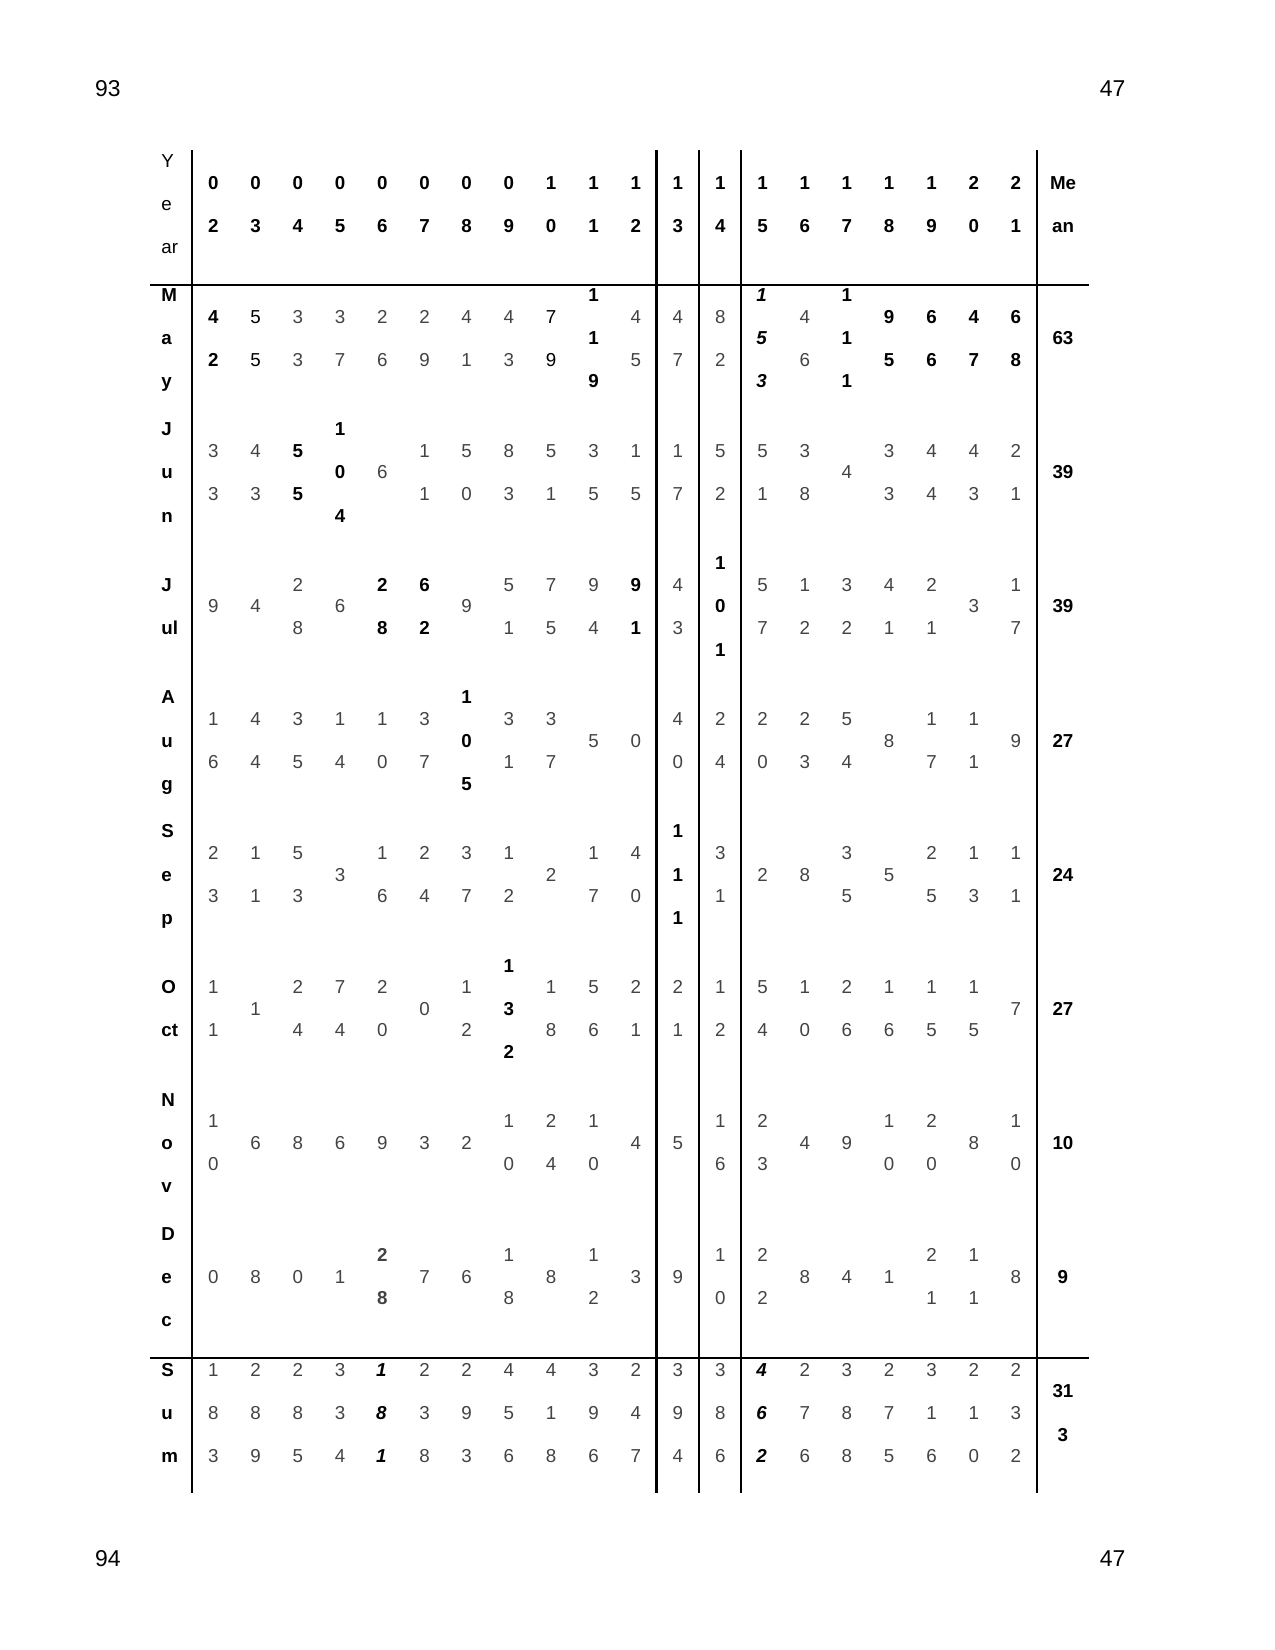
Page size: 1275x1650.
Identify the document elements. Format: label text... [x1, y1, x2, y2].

table_cell 12 [700, 954, 740, 1088]
table_header Year [150, 150, 191, 284]
table_cell 43 [658, 552, 698, 686]
table_cell 1 [234, 954, 276, 1088]
table_header 14 [700, 150, 740, 284]
table_cell 29 [403, 286, 445, 418]
table_cell 37 [530, 686, 572, 820]
table_cell 21 [910, 552, 952, 686]
table_cell 3 [403, 1089, 445, 1222]
table_cell 26 [361, 286, 403, 418]
table_cell 33 [868, 418, 910, 552]
table_cell 53 [276, 820, 318, 954]
table_cell 41 [445, 286, 487, 418]
table_cell 52 [700, 418, 740, 552]
table_cell May [150, 286, 191, 418]
table_cell 20 [742, 686, 783, 820]
table_cell Sum [150, 1359, 191, 1493]
table_header 11 [572, 150, 614, 284]
table_cell 11 [403, 418, 445, 552]
table_cell 10 [783, 954, 826, 1088]
table_cell 75 [530, 552, 572, 686]
table_cell 456 [487, 1359, 529, 1493]
table_cell 16 [193, 686, 234, 820]
table_header 15 [742, 150, 783, 284]
table_cell Jun [150, 418, 191, 552]
table_header 21 [995, 150, 1036, 284]
table_cell 0 [615, 686, 655, 820]
table_cell 17 [572, 820, 614, 954]
table_cell 32 [826, 552, 868, 686]
table_cell 51 [530, 418, 572, 552]
table_cell 418 [530, 1359, 572, 1493]
table_header 05 [319, 150, 361, 284]
table_cell 3 [319, 820, 361, 954]
table_cell 210 [952, 1359, 994, 1493]
table_cell 10 [995, 1089, 1036, 1222]
table_cell 43 [952, 418, 994, 552]
table_cell 56 [572, 954, 614, 1088]
table_cell 313 [1038, 1359, 1089, 1493]
table_cell 15 [952, 954, 994, 1088]
table_cell 35 [572, 418, 614, 552]
table_cell 63 [1038, 286, 1089, 418]
table_cell 47 [952, 286, 994, 418]
table_cell 27 [1038, 954, 1089, 1088]
table_cell 1 [319, 1223, 361, 1357]
table_cell 94 [572, 552, 614, 686]
table_cell 5 [658, 1089, 698, 1222]
table_cell 0 [193, 1223, 234, 1357]
table_cell 42 [193, 286, 234, 418]
table_cell 232 [995, 1359, 1036, 1493]
table_cell 101 [700, 552, 740, 686]
table_cell 10 [361, 686, 403, 820]
table_cell 54 [826, 686, 868, 820]
table_cell 51 [487, 552, 529, 686]
table_header 13 [658, 150, 698, 284]
table_cell 23 [193, 820, 234, 954]
table_cell 1 [868, 1223, 910, 1357]
table_cell 21 [995, 418, 1036, 552]
table_cell 46 [783, 286, 826, 418]
table_cell 38 [783, 418, 826, 552]
table_cell 24 [700, 686, 740, 820]
table_cell 6 [361, 418, 403, 552]
table_header 20 [952, 150, 994, 284]
table_cell 9 [361, 1089, 403, 1222]
table_header 06 [361, 150, 403, 284]
table_cell 386 [700, 1359, 740, 1493]
table_cell 6 [319, 552, 361, 686]
table_cell 16 [700, 1089, 740, 1222]
table_cell 31 [487, 686, 529, 820]
table_cell 6 [319, 1089, 361, 1222]
table_cell 4 [234, 552, 276, 686]
table_cell 132 [487, 954, 529, 1088]
table_cell 2 [742, 820, 783, 954]
table_cell 6 [234, 1089, 276, 1222]
table_cell 15 [910, 954, 952, 1088]
table_cell 82 [700, 286, 740, 418]
table_cell 111 [826, 286, 868, 418]
table_cell 104 [319, 418, 361, 552]
table_cell 62 [403, 552, 445, 686]
table_cell 79 [530, 286, 572, 418]
table_cell 7 [403, 1223, 445, 1357]
table_cell 43 [234, 418, 276, 552]
table_cell 50 [445, 418, 487, 552]
table_cell 8 [868, 686, 910, 820]
table_cell 54 [742, 954, 783, 1088]
table_cell 40 [658, 686, 698, 820]
table_cell 11 [193, 954, 234, 1088]
table_cell 25 [910, 820, 952, 954]
table_cell 55 [276, 418, 318, 552]
table_cell 334 [319, 1359, 361, 1493]
table_cell 23 [783, 686, 826, 820]
table_header 10 [530, 150, 572, 284]
table_cell 12 [487, 820, 529, 954]
table_header 03 [234, 150, 276, 284]
table_cell Oct [150, 954, 191, 1088]
table_cell 3 [615, 1223, 655, 1357]
table_cell 37 [319, 286, 361, 418]
table_cell 4 [615, 1089, 655, 1222]
table_cell 9 [1038, 1223, 1089, 1357]
table_cell 4 [826, 418, 868, 552]
table_cell Dec [150, 1223, 191, 1357]
table_cell 6 [445, 1223, 487, 1357]
table_cell 12 [445, 954, 487, 1088]
table_cell 41 [868, 552, 910, 686]
table_cell 17 [658, 418, 698, 552]
table_cell 51 [742, 418, 783, 552]
table_cell 285 [276, 1359, 318, 1493]
table_cell 9 [193, 552, 234, 686]
table_cell 21 [658, 954, 698, 1088]
table_cell 16 [868, 954, 910, 1088]
table_cell 10 [700, 1223, 740, 1357]
table_cell 111 [658, 820, 698, 954]
table_cell 55 [234, 286, 276, 418]
table_cell 39 [1038, 418, 1089, 552]
table_cell 8 [530, 1223, 572, 1357]
table_cell 8 [276, 1089, 318, 1222]
table_cell 2 [530, 820, 572, 954]
table_cell 74 [319, 954, 361, 1088]
table_cell 68 [995, 286, 1036, 418]
table_cell 8 [234, 1223, 276, 1357]
table_cell 20 [910, 1089, 952, 1222]
table_cell 28 [276, 552, 318, 686]
table_cell 24 [403, 820, 445, 954]
table_cell 4 [826, 1223, 868, 1357]
table_cell 293 [445, 1359, 487, 1493]
table_cell 12 [783, 552, 826, 686]
table_cell 35 [826, 820, 868, 954]
table_cell 18 [530, 954, 572, 1088]
table_cell 31 [700, 820, 740, 954]
table_cell 95 [868, 286, 910, 418]
table_cell Jul [150, 552, 191, 686]
table_cell 289 [234, 1359, 276, 1493]
table_cell 11 [952, 686, 994, 820]
table_cell 14 [319, 686, 361, 820]
table_cell 247 [615, 1359, 655, 1493]
table_cell 5 [572, 686, 614, 820]
table_cell 238 [403, 1359, 445, 1493]
table_header 17 [826, 150, 868, 284]
table_cell 35 [276, 686, 318, 820]
table_header 12 [615, 150, 655, 284]
table_cell 24 [1038, 820, 1089, 954]
table_cell 394 [658, 1359, 698, 1493]
table_cell 12 [572, 1223, 614, 1357]
table_cell 3 [952, 552, 994, 686]
table_cell 33 [193, 418, 234, 552]
table_cell 24 [530, 1089, 572, 1222]
table_cell 4 [783, 1089, 826, 1222]
table_cell 17 [910, 686, 952, 820]
table_cell 21 [615, 954, 655, 1088]
table_header 08 [445, 150, 487, 284]
table_cell 105 [445, 686, 487, 820]
table_header 19 [910, 150, 952, 284]
table_cell 17 [995, 552, 1036, 686]
table_cell 27 [1038, 686, 1089, 820]
table_cell 316 [910, 1359, 952, 1493]
table_cell Aug [150, 686, 191, 820]
table_cell 28 [361, 552, 403, 686]
table_cell 16 [361, 820, 403, 954]
table_cell 10 [487, 1089, 529, 1222]
table_cell 43 [487, 286, 529, 418]
table_cell 66 [910, 286, 952, 418]
table_cell 9 [995, 686, 1036, 820]
table_cell 119 [572, 286, 614, 418]
table_cell 40 [615, 820, 655, 954]
table_cell 33 [276, 286, 318, 418]
table_cell 275 [868, 1359, 910, 1493]
table_cell 45 [615, 286, 655, 418]
table_cell 396 [572, 1359, 614, 1493]
table_header 18 [868, 150, 910, 284]
table_header 04 [276, 150, 318, 284]
table_cell 10 [868, 1089, 910, 1222]
table_cell 37 [445, 820, 487, 954]
table_cell 11 [995, 820, 1036, 954]
table_cell 28 [361, 1223, 403, 1357]
table_cell 388 [826, 1359, 868, 1493]
table_cell 39 [1038, 552, 1089, 686]
table_cell 13 [952, 820, 994, 954]
table_cell 57 [742, 552, 783, 686]
table_cell 18 [487, 1223, 529, 1357]
table_cell 44 [234, 686, 276, 820]
table_cell 276 [783, 1359, 826, 1493]
table_cell 8 [783, 820, 826, 954]
table_cell 10 [1038, 1089, 1089, 1222]
table_cell 10 [572, 1089, 614, 1222]
table_cell 8 [952, 1089, 994, 1222]
table_cell 83 [487, 418, 529, 552]
table_header Mean [1038, 150, 1089, 284]
table_cell 181 [361, 1359, 403, 1493]
table_cell 22 [742, 1223, 783, 1357]
table_cell 9 [826, 1089, 868, 1222]
table_cell 0 [403, 954, 445, 1088]
table_cell 44 [910, 418, 952, 552]
table_cell 24 [276, 954, 318, 1088]
table_cell 183 [193, 1359, 234, 1493]
table_cell 15 [615, 418, 655, 552]
table_cell 10 [193, 1089, 234, 1222]
table_cell 0 [276, 1223, 318, 1357]
table_header 02 [193, 150, 234, 284]
table_cell 5 [868, 820, 910, 954]
table_cell 26 [826, 954, 868, 1088]
table_cell 47 [658, 286, 698, 418]
table_cell 23 [742, 1089, 783, 1222]
table_cell 9 [658, 1223, 698, 1357]
table_cell 20 [361, 954, 403, 1088]
table_cell 11 [952, 1223, 994, 1357]
table_cell 462 [742, 1359, 783, 1493]
table_cell 21 [910, 1223, 952, 1357]
table_cell 11 [234, 820, 276, 954]
table_cell 2 [445, 1089, 487, 1222]
table_header 09 [487, 150, 529, 284]
table_cell Sep [150, 820, 191, 954]
table_cell 153 [742, 286, 783, 418]
table_cell 8 [783, 1223, 826, 1357]
table_cell 8 [995, 1223, 1036, 1357]
table_header 07 [403, 150, 445, 284]
table_cell 37 [403, 686, 445, 820]
table_cell 9 [445, 552, 487, 686]
table_cell 7 [995, 954, 1036, 1088]
table_header 16 [783, 150, 826, 284]
table_cell 91 [615, 552, 655, 686]
table_cell Nov [150, 1089, 191, 1222]
